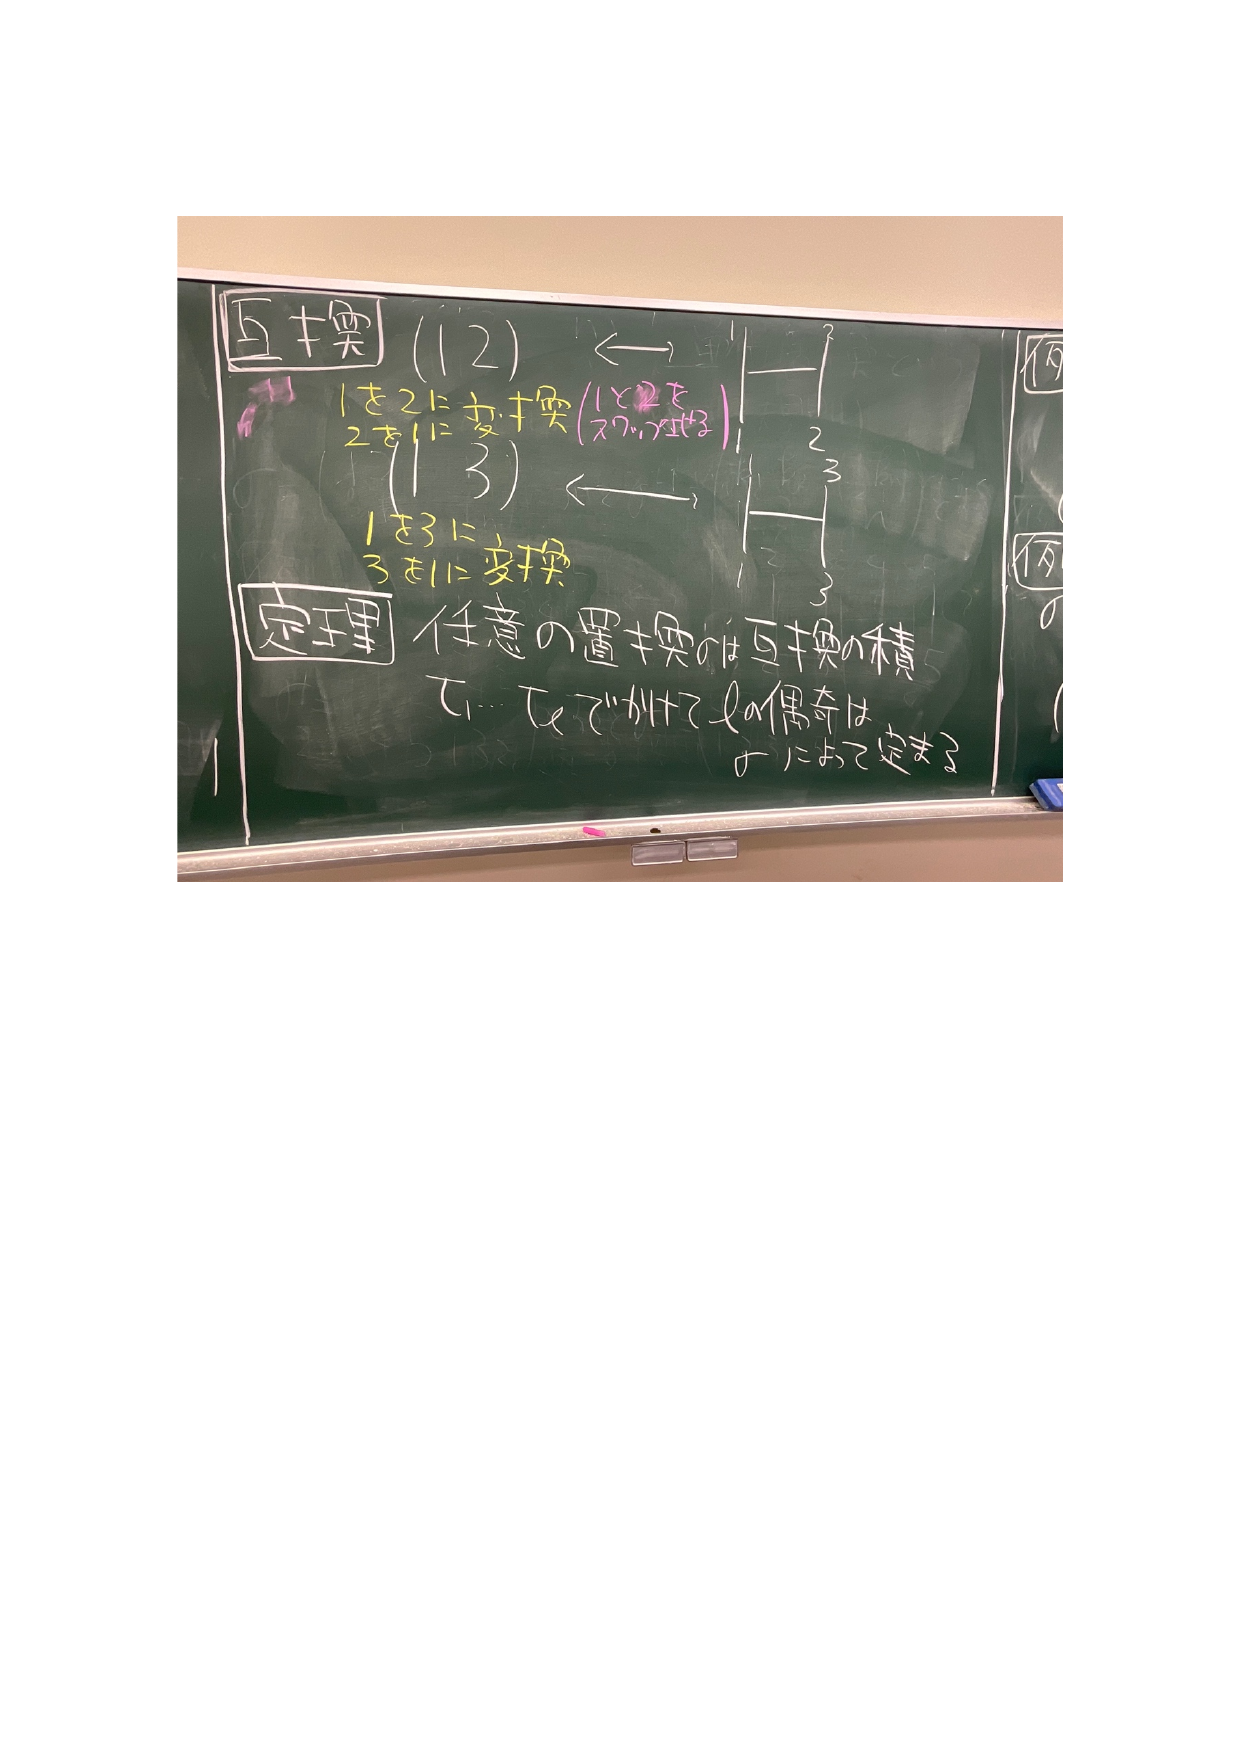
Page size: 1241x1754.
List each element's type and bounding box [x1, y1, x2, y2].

picture [177, 216, 1063, 882]
